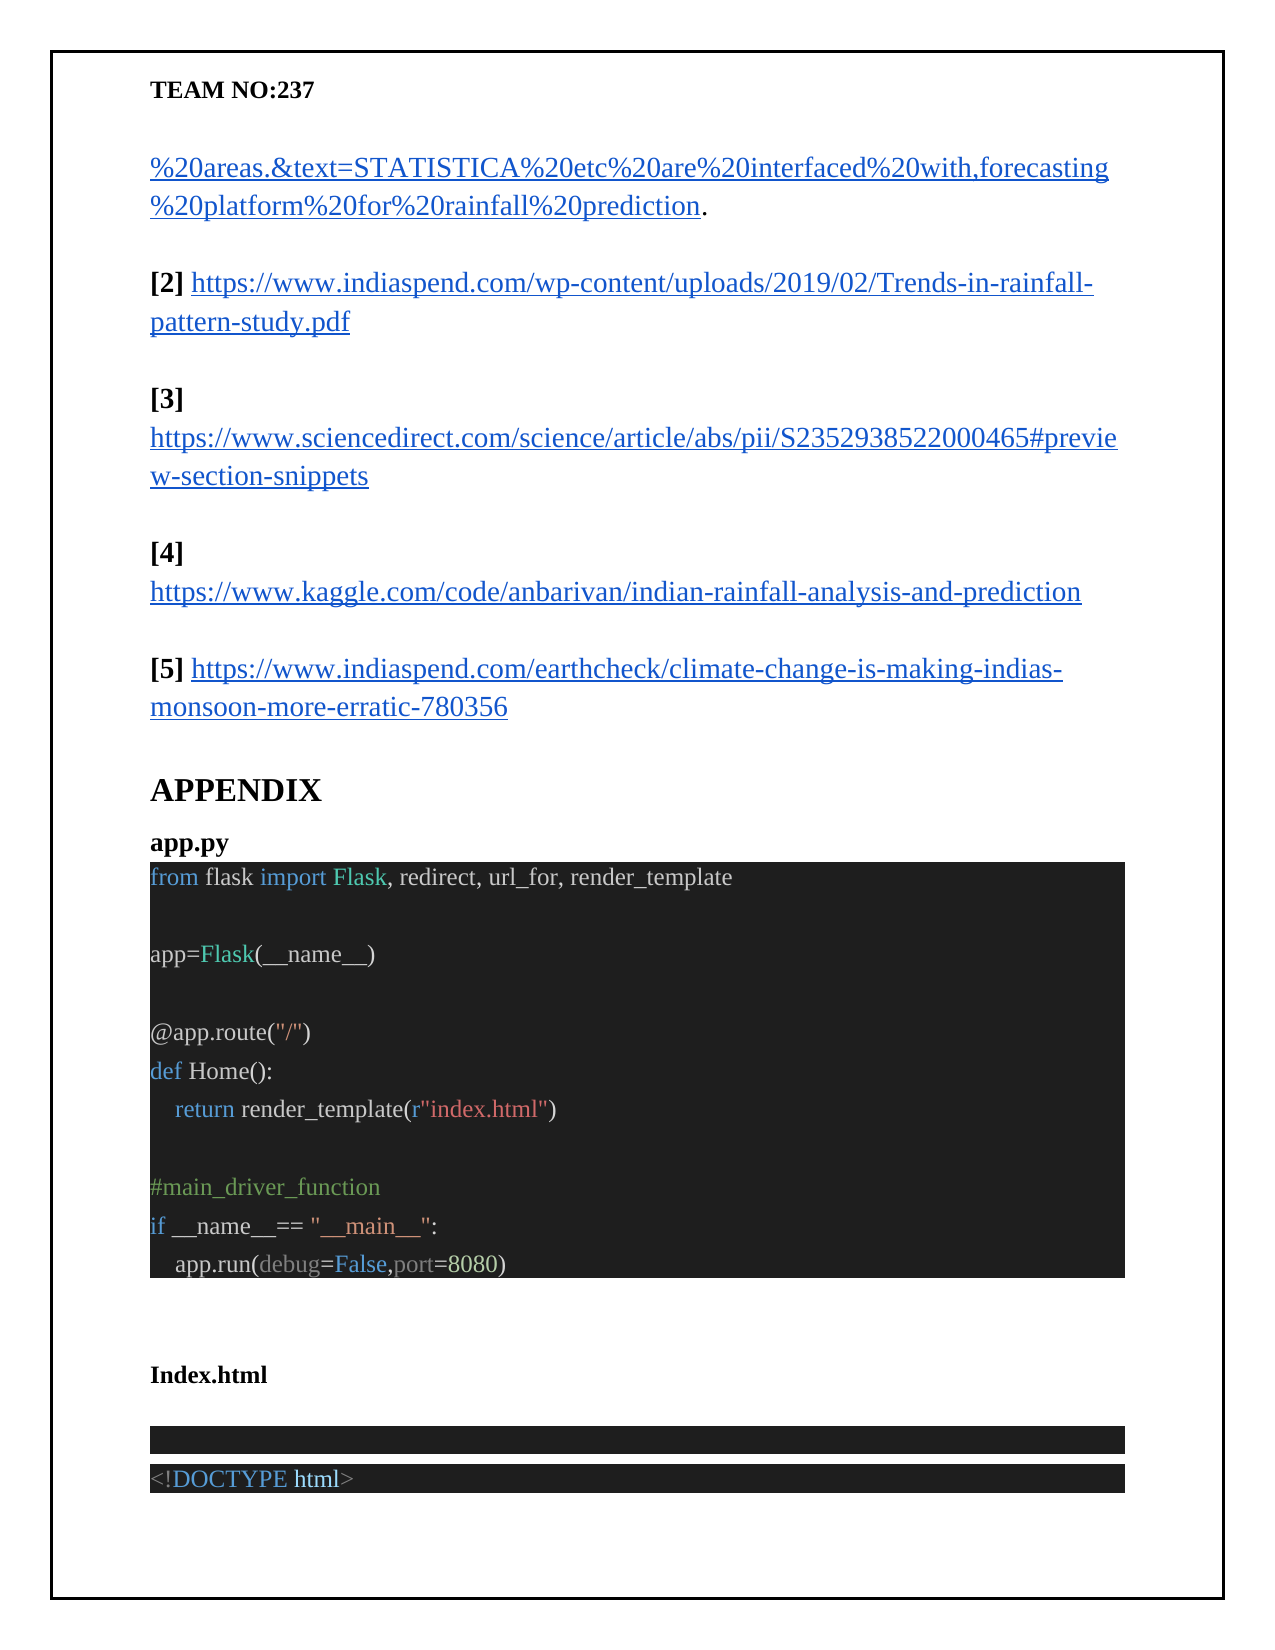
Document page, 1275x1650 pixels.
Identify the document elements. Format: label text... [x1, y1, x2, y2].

text @app.route("/") [150, 1017, 1125, 1046]
subtitle APPENDIX [150, 770, 1125, 808]
text if __name__== "__main__": [150, 1211, 1125, 1239]
text [3] https://www.sciencedirect.com/science/article/abs/pii/S2352938522000465#preview-section-snippets [150, 381, 1125, 492]
text from flask import Flask, redirect, url_for, render_template [150, 862, 1125, 891]
text [2] https://www.indiaspend.com/wp-content/uploads/2019/02/Trends-in-rainfall-pattern-study.pdf [150, 266, 1125, 338]
text app.py [150, 826, 1125, 857]
text [5] https://www.indiaspend.com/earthcheck/climate-change-is-making-indias-monsoon-more-erratic-780356 [150, 651, 1125, 723]
text return render_template(r"index.html") [150, 1094, 1125, 1123]
text Index.html [150, 1360, 1125, 1388]
text def Home(): [150, 1056, 1125, 1084]
text https://www.kaggle.com/code/anbarivan/indian-rainfall-analysis-and-prediction [150, 574, 1125, 607]
text app=Flask(__name__) [150, 939, 1125, 968]
text [4] [150, 535, 1125, 569]
text <!DOCTYPE html> [150, 1464, 1125, 1493]
text #main_driver_function [150, 1172, 1125, 1201]
text app.run(debug=False,port=8080) [150, 1249, 1125, 1278]
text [150, 150, 1125, 222]
